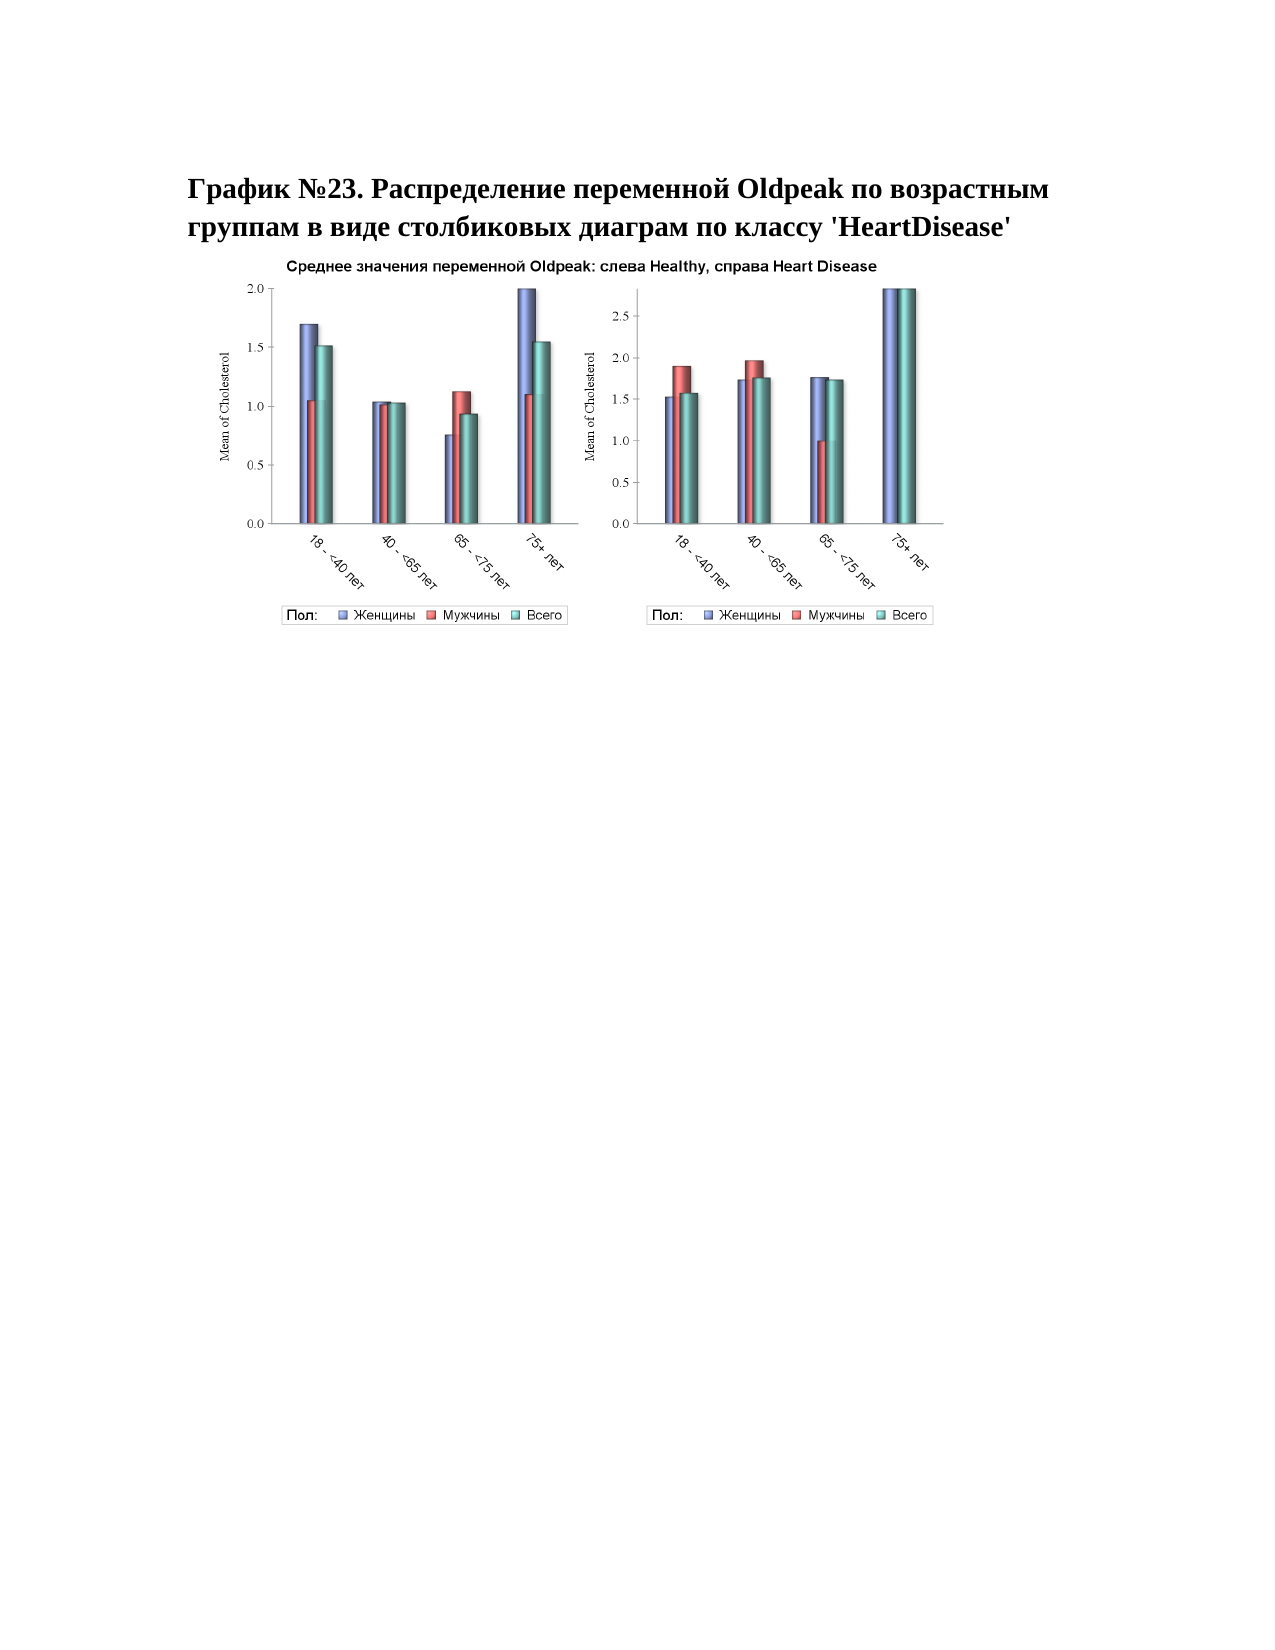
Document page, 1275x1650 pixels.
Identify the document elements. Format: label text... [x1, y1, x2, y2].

subtitle График №23. Распределение переменной Oldpeak по возрастным группам в виде столбиковых диаграм по классу 'HeartDisease' [187, 171, 1087, 243]
picture [206, 247, 957, 635]
